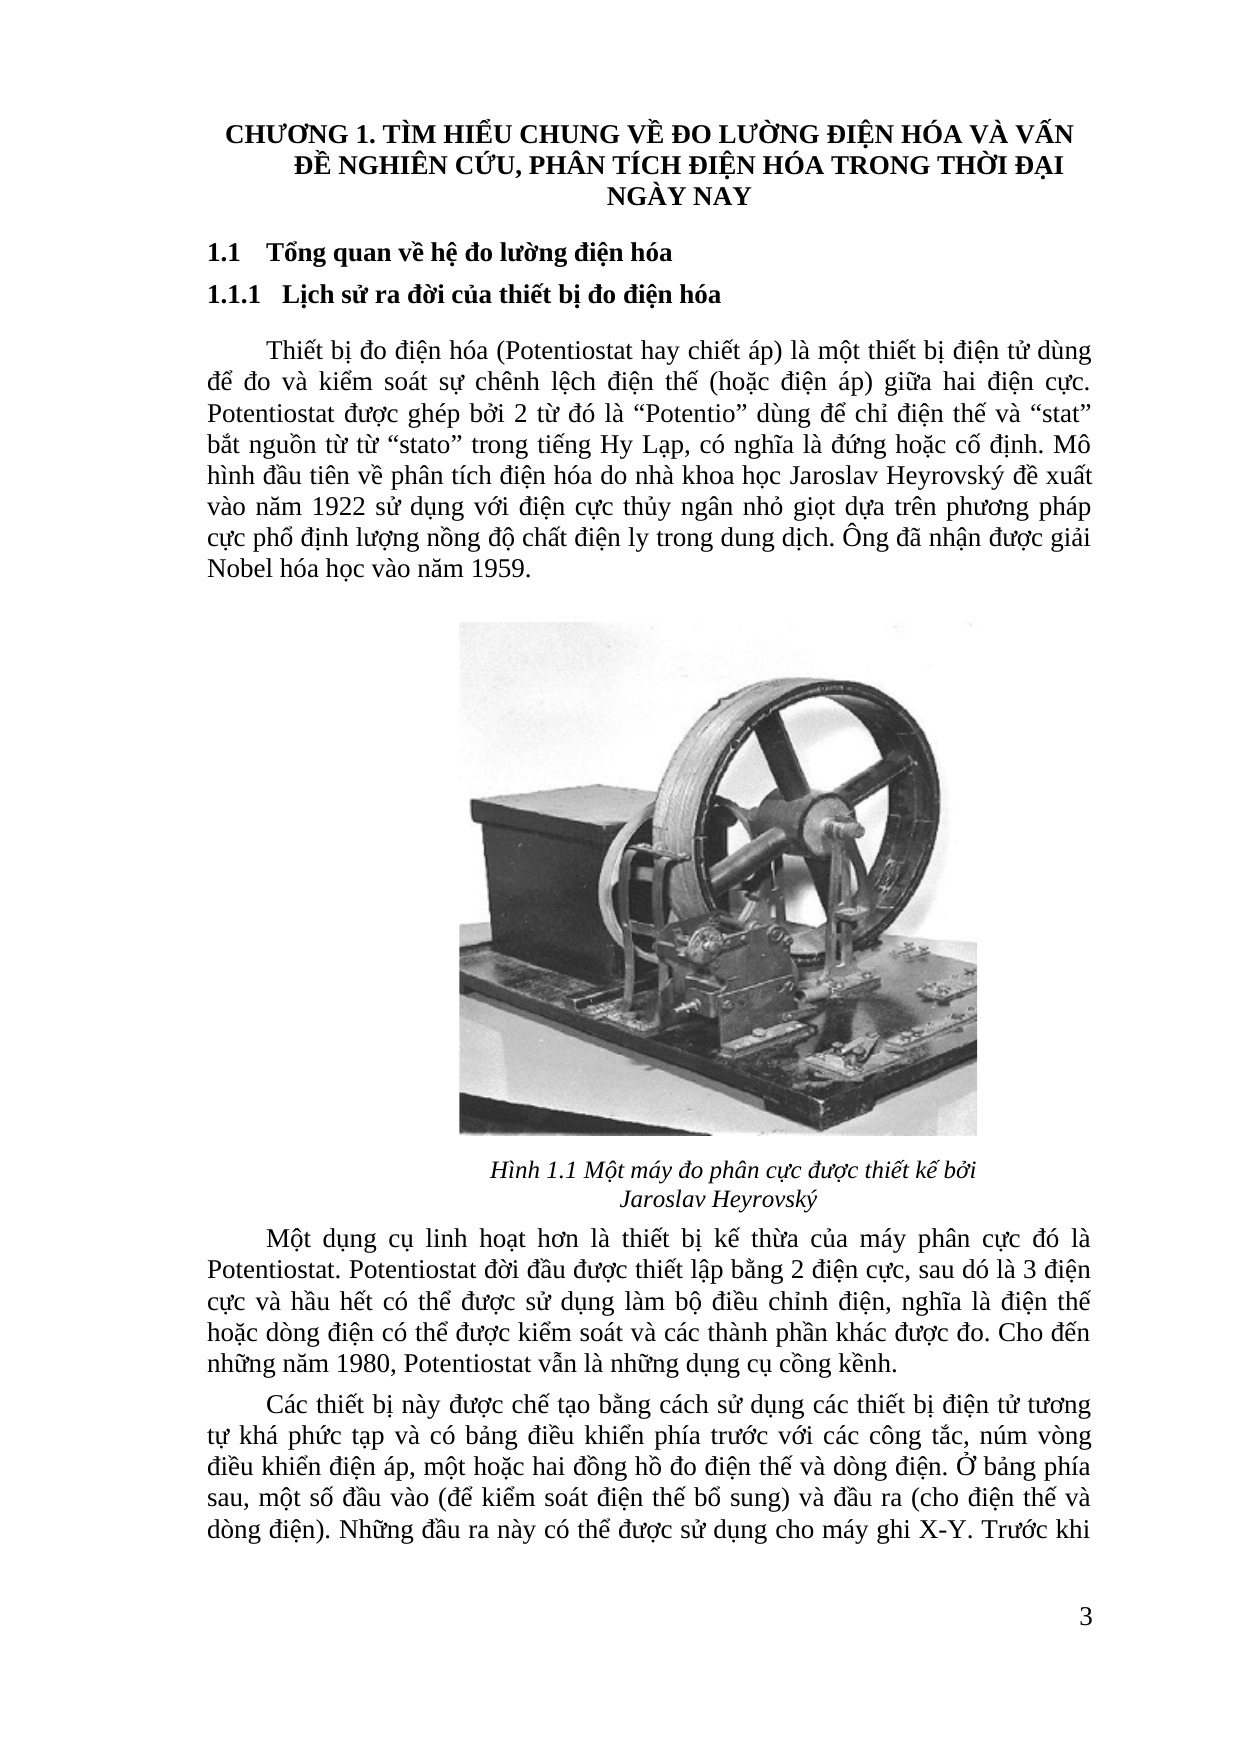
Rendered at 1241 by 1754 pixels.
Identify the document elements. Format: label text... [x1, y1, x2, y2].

subtitle Tổng quan về hệ đo lường điện hóa [207, 237, 1092, 268]
subtitle TÌM HIỂU CHUNG VỀ ĐO LƯỜNG ĐIỆN HÓA VÀ VẤN ĐỀ NGHIÊN CỨU, PHÂN TÍCH ĐIỆN HÓA TRONG THỜI ĐẠI NGÀY NAY [207, 118, 1092, 212]
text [207, 1388, 1092, 1544]
text Thiết bị đo điện hóa (Potentiostat hay chiết áp) là một thiết bị điện tử dùng để đo và kiểm soát sự chênh lệch điện thế (hoặc điện áp) giữa hai điện cực. Potentiostat được ghép bởi 2 từ đó là “Potentio” dùng để chỉ điện thế và “stat” bắt nguồn từ từ “stato” trong tiếng Hy Lạp, có nghĩa là đứng hoặc cố định. Mô hình đầu tiên về phân tích điện hóa do nhà khoa học Jaroslav Heyrovský đề xuất vào năm 1922 sử dụng với điện cực thủy ngân nhỏ giọt dựa trên phương pháp cực phổ định lượng nồng độ chất điện ly trong dung dịch. Ông đã nhận được giải Nobel hóa học vào năm 1959. [207, 334, 1092, 583]
subtitle Lịch sử ra đời của thiết bị đo điện hóa [207, 278, 1092, 309]
picture [459, 622, 978, 1136]
